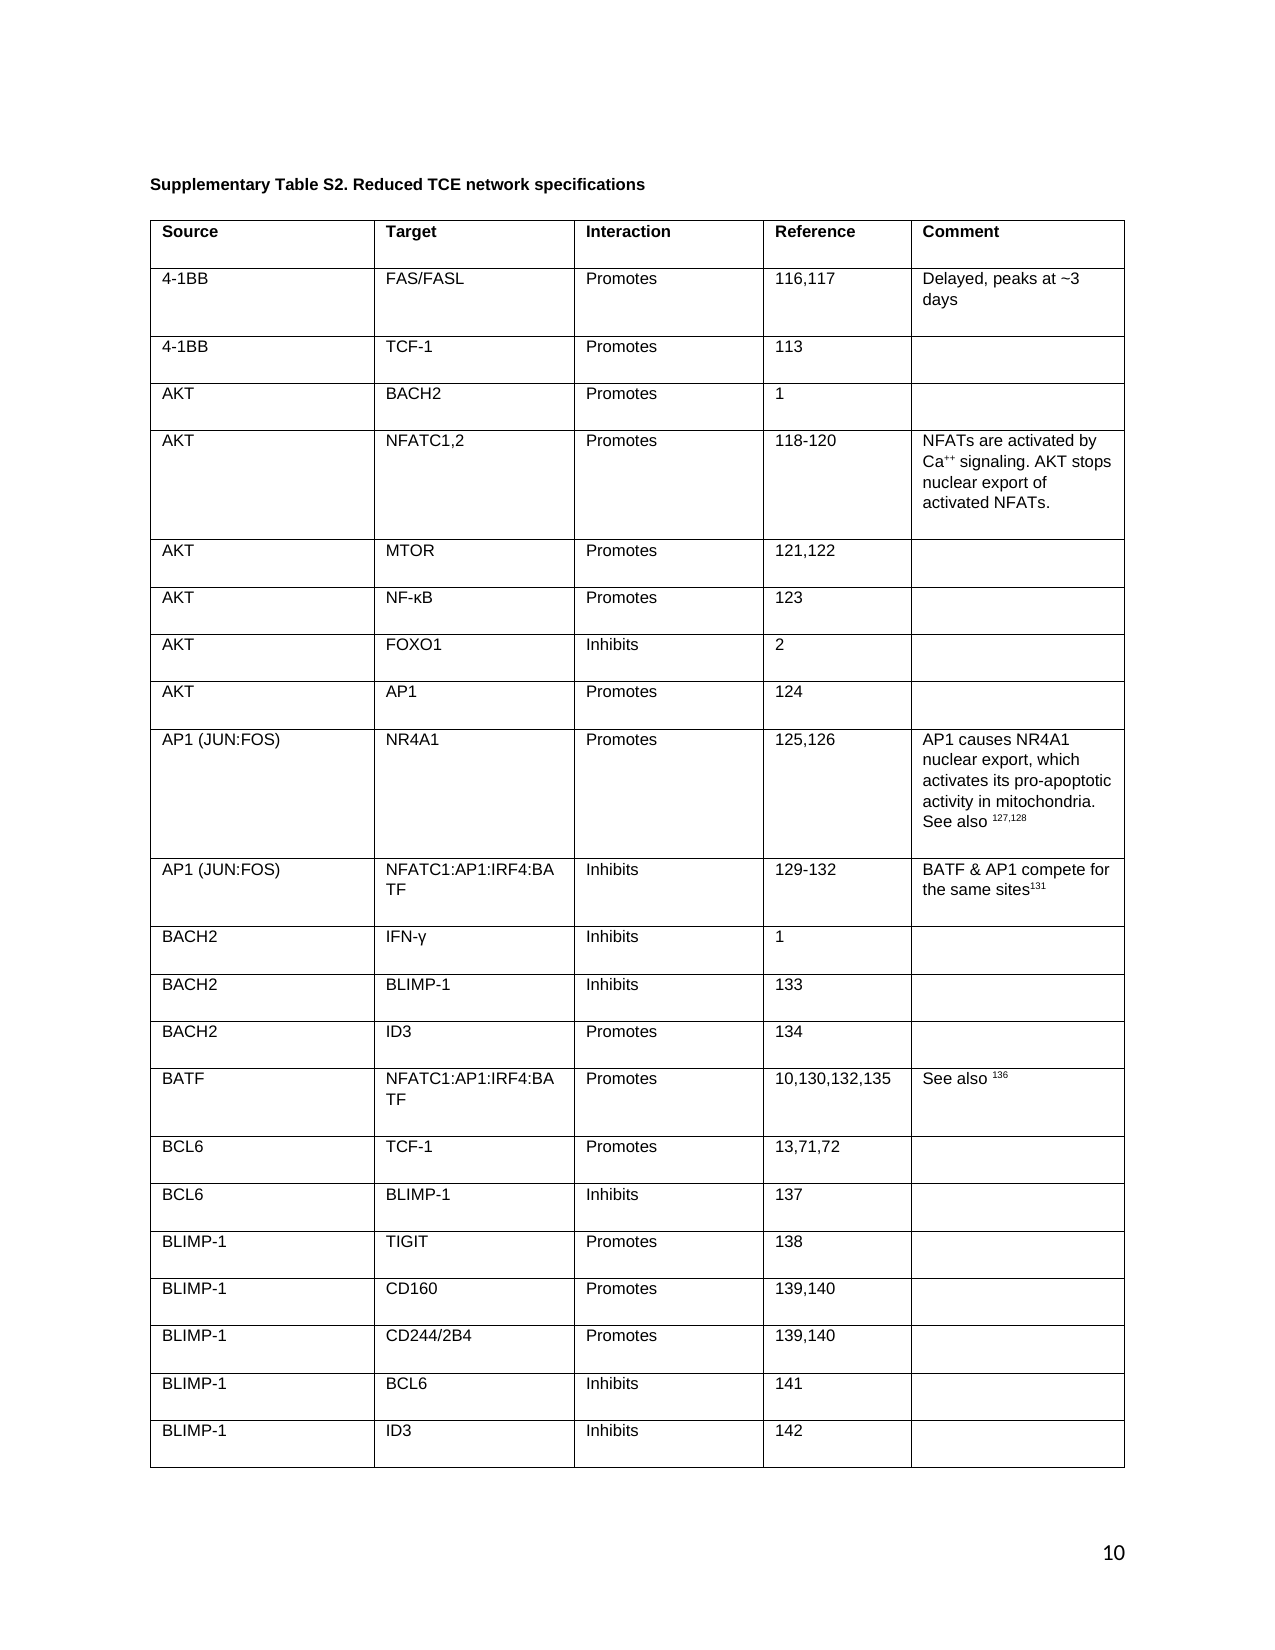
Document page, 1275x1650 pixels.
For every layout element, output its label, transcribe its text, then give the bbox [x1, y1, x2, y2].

table_cell TCF-1 [375, 337, 574, 383]
table_cell Promotes [575, 384, 763, 430]
table_cell BACH2 [375, 384, 574, 430]
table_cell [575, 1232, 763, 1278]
table_cell Inhibits [575, 635, 763, 681]
table_cell 134 [764, 1022, 911, 1068]
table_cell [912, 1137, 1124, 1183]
table_cell 125,126 [764, 730, 911, 858]
table_cell ID3 [375, 1022, 574, 1068]
table_cell [912, 540, 1124, 587]
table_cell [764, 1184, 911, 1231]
table_cell BACH2 [151, 1022, 374, 1068]
table_header Interaction [575, 221, 763, 268]
table_cell 113 [764, 337, 911, 383]
table_cell NR4A1 [375, 730, 574, 858]
table_cell BACH2 [151, 927, 374, 973]
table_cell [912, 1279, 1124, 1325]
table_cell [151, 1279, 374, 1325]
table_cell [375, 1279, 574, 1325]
table_cell 123 [764, 588, 911, 634]
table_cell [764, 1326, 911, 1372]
table_header Source [151, 221, 374, 268]
table_header Comment [912, 221, 1124, 268]
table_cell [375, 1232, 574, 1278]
table_cell 1 [764, 384, 911, 430]
table_cell MTOR [375, 540, 574, 587]
table_cell AKT [151, 588, 374, 634]
table_cell [912, 975, 1124, 1021]
table_cell Promotes [575, 269, 763, 336]
table_cell NFATC1:AP1:IRF4:BATF [375, 859, 574, 926]
table_cell 10,130,132,135 [764, 1069, 911, 1136]
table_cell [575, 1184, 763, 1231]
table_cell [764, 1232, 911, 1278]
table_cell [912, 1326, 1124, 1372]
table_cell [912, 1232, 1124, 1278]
table_cell Promotes [575, 588, 763, 634]
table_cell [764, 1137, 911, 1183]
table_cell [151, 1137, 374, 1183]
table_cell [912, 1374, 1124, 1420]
table_cell IFN-γ [375, 927, 574, 973]
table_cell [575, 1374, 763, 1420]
table_cell Promotes [575, 431, 763, 539]
table_cell Promotes [575, 1069, 763, 1136]
table_cell AKT [151, 384, 374, 430]
table_cell [912, 682, 1124, 728]
table_cell 2 [764, 635, 911, 681]
table_cell AKT [151, 540, 374, 587]
table_cell 129-132 [764, 859, 911, 926]
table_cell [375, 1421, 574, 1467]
table_cell AP1 (JUN:FOS) [151, 859, 374, 926]
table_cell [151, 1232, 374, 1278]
table_cell 118-120 [764, 431, 911, 539]
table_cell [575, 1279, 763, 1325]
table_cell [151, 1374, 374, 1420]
table_cell FOXO1 [375, 635, 574, 681]
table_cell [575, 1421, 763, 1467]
table_cell NFATs are activated by Ca++ signaling. AKT stops nuclear export of activated NFATs. [912, 431, 1124, 539]
table_cell [912, 927, 1124, 973]
table_cell NFATC1,2 [375, 431, 574, 539]
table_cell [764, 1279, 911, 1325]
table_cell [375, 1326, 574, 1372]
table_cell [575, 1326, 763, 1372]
table_header Reference [764, 221, 911, 268]
table_cell Delayed, peaks at ~3 days [912, 269, 1124, 336]
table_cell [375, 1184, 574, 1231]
table_cell BACH2 [151, 975, 374, 1021]
table_cell Promotes [575, 1022, 763, 1068]
table_cell [912, 337, 1124, 383]
table_cell AKT [151, 431, 374, 539]
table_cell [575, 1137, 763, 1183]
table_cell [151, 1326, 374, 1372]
table_cell [912, 635, 1124, 681]
table_cell Promotes [575, 337, 763, 383]
table_header Target [375, 221, 574, 268]
table_cell 121,122 [764, 540, 911, 587]
table_cell BLIMP-1 [375, 975, 574, 1021]
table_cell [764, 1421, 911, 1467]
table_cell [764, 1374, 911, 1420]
table_cell [912, 588, 1124, 634]
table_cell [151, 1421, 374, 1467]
table_cell [912, 1022, 1124, 1068]
table_cell Inhibits [575, 927, 763, 973]
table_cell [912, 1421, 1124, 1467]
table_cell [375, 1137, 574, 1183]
table_cell NF-κB [375, 588, 574, 634]
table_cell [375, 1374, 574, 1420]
table_cell 4-1BB [151, 269, 374, 336]
table_cell [912, 384, 1124, 430]
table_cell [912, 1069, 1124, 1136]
table_cell AKT [151, 682, 374, 728]
table_cell Promotes [575, 682, 763, 728]
table_cell BATF & AP1 compete for the same sites131 [912, 859, 1124, 926]
table_cell 133 [764, 975, 911, 1021]
table_cell Inhibits [575, 859, 763, 926]
table_cell NFATC1:AP1:IRF4:BATF [375, 1069, 574, 1136]
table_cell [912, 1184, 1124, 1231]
table_cell 4-1BB [151, 337, 374, 383]
table_cell Promotes [575, 540, 763, 587]
table_cell BATF [151, 1069, 374, 1136]
table_cell AP1 [375, 682, 574, 728]
table_cell 1 [764, 927, 911, 973]
table_cell AKT [151, 635, 374, 681]
table_cell Inhibits [575, 975, 763, 1021]
subtitle Supplementary Table S2. Reduced TCE network specifications [150, 175, 1125, 194]
table_cell Promotes [575, 730, 763, 858]
table_cell 116,117 [764, 269, 911, 336]
table_cell AP1 (JUN:FOS) [151, 730, 374, 858]
table_cell FAS/FASL [375, 269, 574, 336]
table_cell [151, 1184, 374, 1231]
table_cell AP1 causes NR4A1 nuclear export, which activates its pro-apoptotic activity in mitochondria. See also 127,128 [912, 730, 1124, 858]
table_cell 124 [764, 682, 911, 728]
